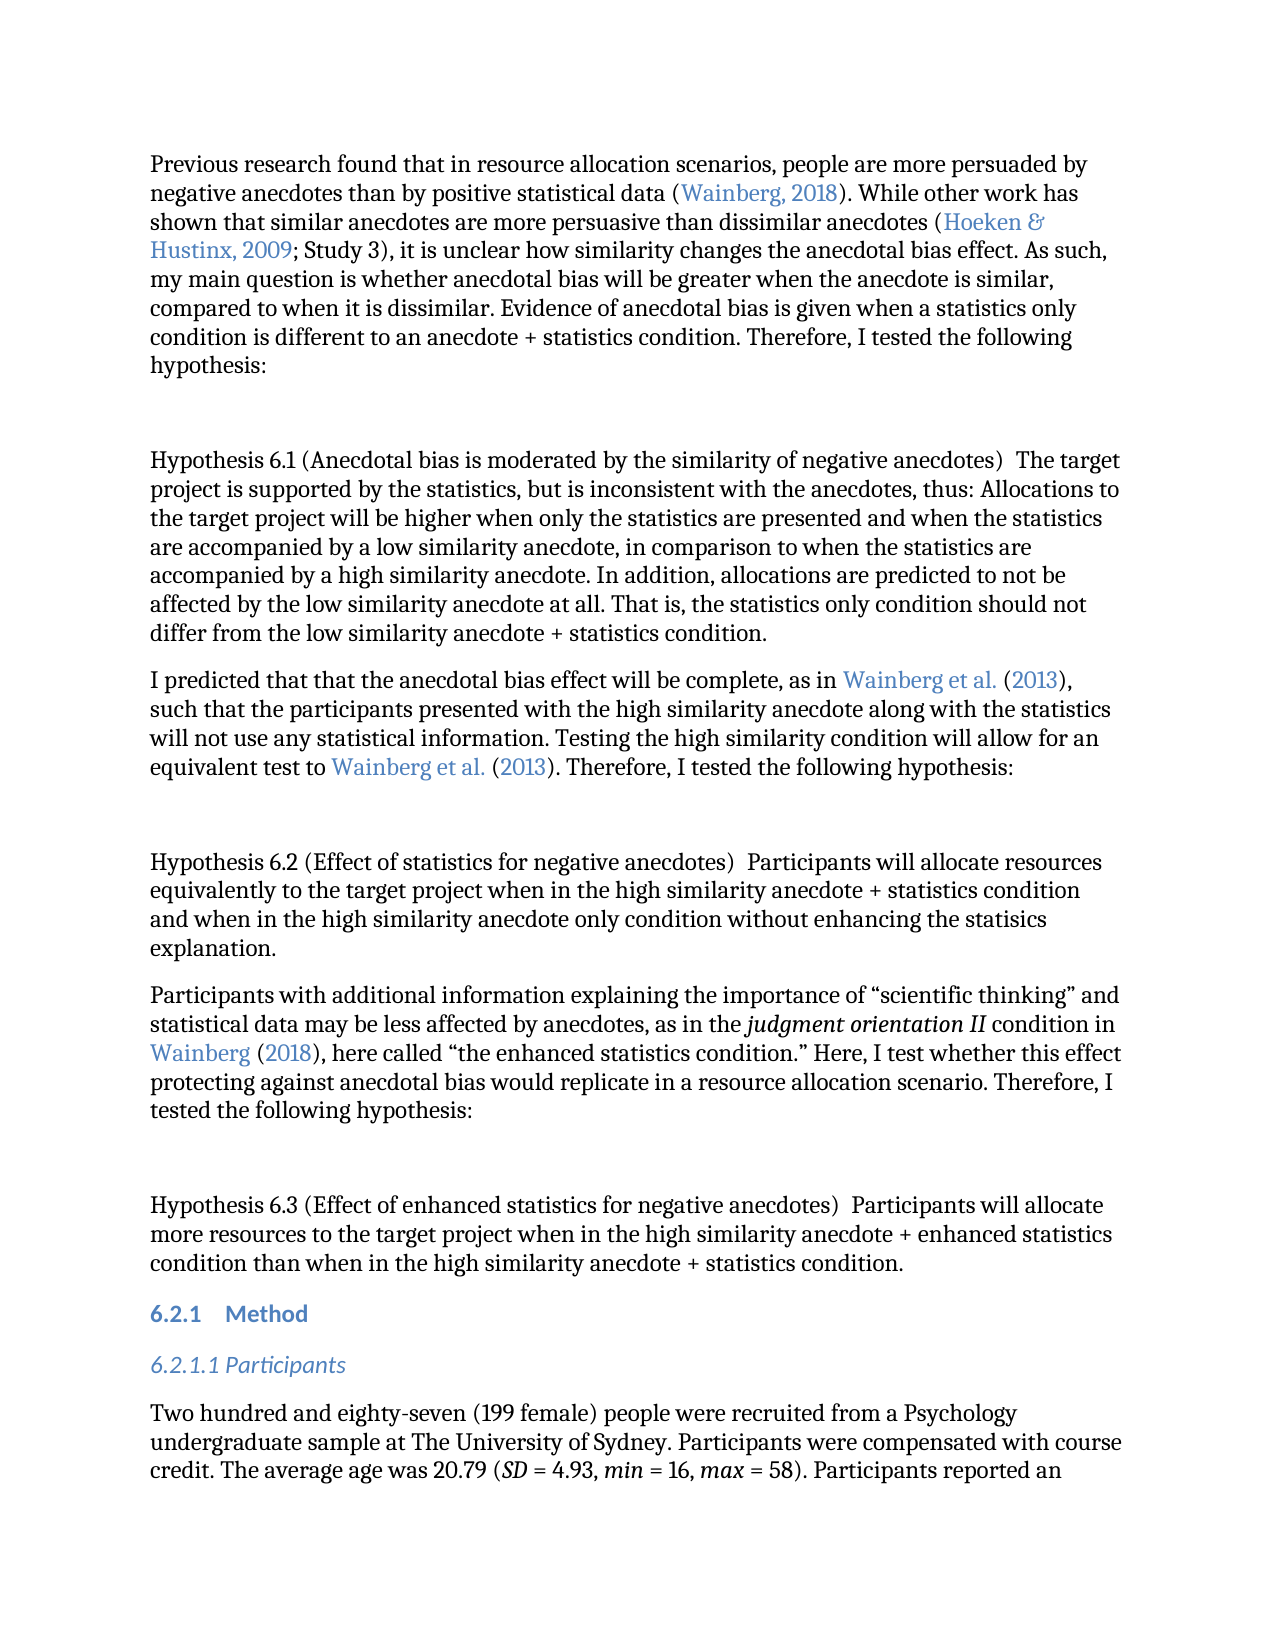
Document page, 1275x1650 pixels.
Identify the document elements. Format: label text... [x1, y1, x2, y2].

text Previous research found that in resource allocation scenarios, people are more persuaded by negative anecdotes than by positive statistical data (Wainberg, 2018). While other work has shown that similar anecdotes are more persuasive than dissimilar anecdotes (Hoeken & Hustinx, 2009; Study 3), it is unclear how similarity changes the anecdotal bias effect. As such, my main question is whether anecdotal bias will be greater when the anecdote is similar, compared to when it is dissimilar. Evidence of anecdotal bias is given when a statistics only condition is different to an anecdote + statistics condition. Therefore, I tested the following hypothesis: [150, 150, 1125, 380]
text Hypothesis 6.1 (Anecdotal bias is moderated by the similarity of negative anecdotes) The target project is supported by the statistics, but is inconsistent with the anecdotes, thus: Allocations to the target project will be higher when only the statistics are presented and when the statistics are accompanied by a low similarity anecdote, in comparison to when the statistics are accompanied by a high similarity anecdote. In addition, allocations are predicted to not be affected by the low similarity anecdote at all. That is, the statistics only condition should not differ from the low similarity anecdote + statistics condition. [150, 446, 1125, 647]
text I predicted that that the anecdotal bias effect will be complete, as in Wainberg et al. (2013), such that the participants presented with the high similarity anecdote along with the statistics will not use any statistical information. Testing the high similarity condition will allow for an equivalent test to Wainberg et al. (2013). Therefore, I tested the following hypothesis: [150, 666, 1125, 781]
text Participants with additional information explaining the importance of “scientific thinking” and statistical data may be less affected by anecdotes, as in the judgment orientation II condition in Wainberg (2018), here called “the enhanced statistics condition.” Here, I test whether this effect protecting against anecdotal bias would replicate in a resource allocation scenario. Therefore, I tested the following hypothesis: [150, 981, 1125, 1125]
text Hypothesis 6.2 (Effect of statistics for negative anecdotes) Participants will allocate resources equivalently to the target project when in the high similarity anecdote + statistics condition and when in the high similarity anecdote only condition without enhancing the statisics explanation. [150, 847, 1125, 962]
subtitle 6.2.1.1 Participants [150, 1350, 1125, 1380]
subtitle 6.2.1 Method [150, 1298, 1125, 1329]
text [150, 1399, 1125, 1485]
text Hypothesis 6.3 (Effect of enhanced statistics for negative anecdotes) Participants will allocate more resources to the target project when in the high similarity anecdote + enhanced statistics condition than when in the high similarity anecdote + statistics condition. [150, 1191, 1125, 1277]
